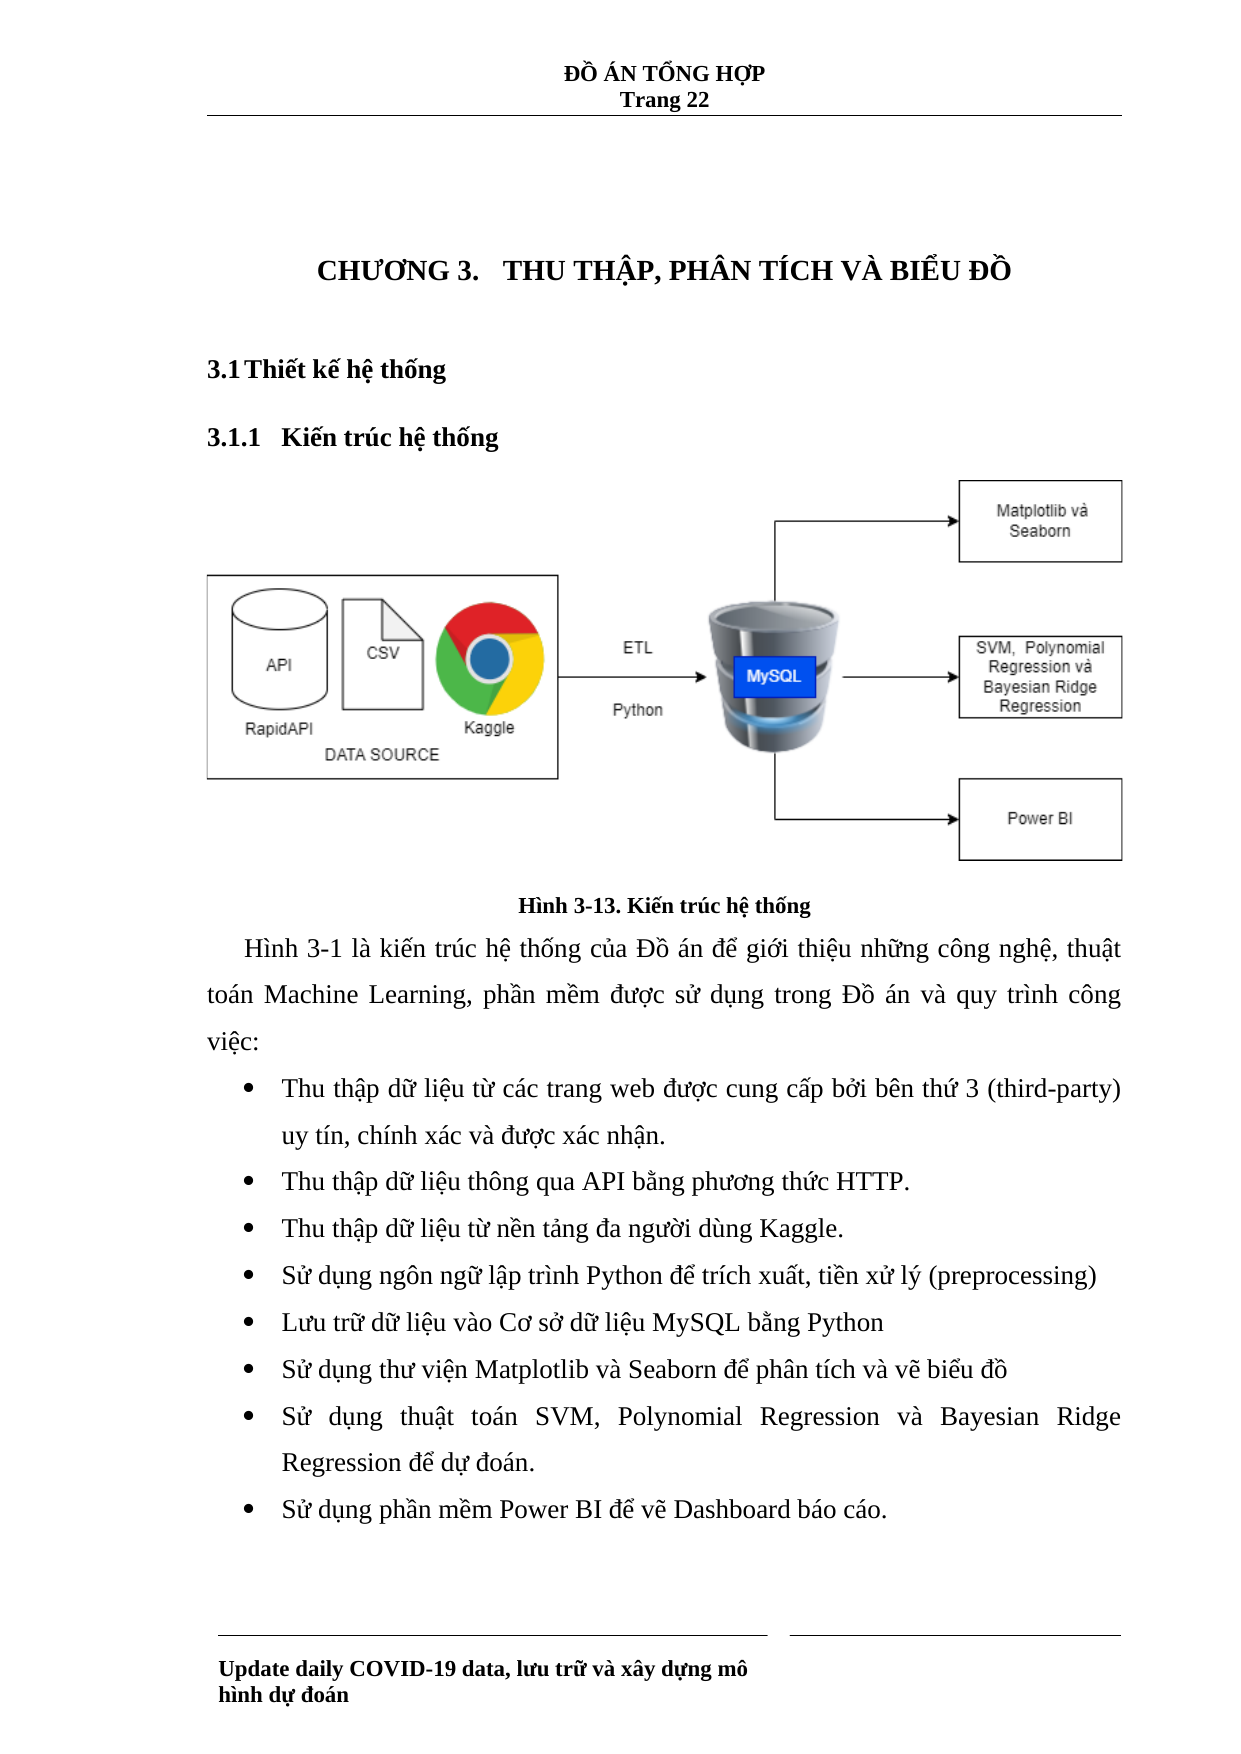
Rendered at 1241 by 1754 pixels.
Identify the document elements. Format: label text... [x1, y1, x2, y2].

list Sử dụng phần mềm Power BI để vẽ Dashboard báo cáo. [244, 1493, 1122, 1524]
list Sử dụng thư viện Matplotlib và Seaborn để phân tích và vẽ biểu đồ [244, 1353, 1122, 1384]
subtitle THU THẬP, PHÂN TÍCH VÀ BIỂU ĐỒ [207, 253, 1122, 287]
list Lưu trữ dữ liệu vào Cơ sở dữ liệu MySQL bằng Python [244, 1306, 1122, 1337]
list Thu thập dữ liệu thông qua API bằng phương thức HTTP. [244, 1165, 1122, 1197]
text Hình 3-1 là kiến trúc hệ thống của Đồ án để giới thiệu những công nghệ, thuật toán Machine Learning, phần mềm được sử dụng trong Đồ án và quy trình công việc: [207, 932, 1122, 1056]
list Sử dụng thuật toán SVM, Polynomial Regression và Bayesian Ridge Regression để dự đoán. [244, 1400, 1122, 1478]
subtitle Thiết kế hệ thống [207, 354, 1122, 385]
list Sử dụng ngôn ngữ lập trình Python để trích xuất, tiền xử lý (preprocessing) [244, 1259, 1122, 1290]
list Thu thập dữ liệu từ các trang web được cung cấp bởi bên thứ 3 (third-party) uy tín, chính xác và được xác nhận. [244, 1072, 1122, 1150]
list Thu thập dữ liệu từ nền tảng đa người dùng Kaggle. [244, 1212, 1122, 1243]
subtitle Kiến trúc hệ thống [207, 421, 1122, 452]
picture [206, 480, 1123, 861]
